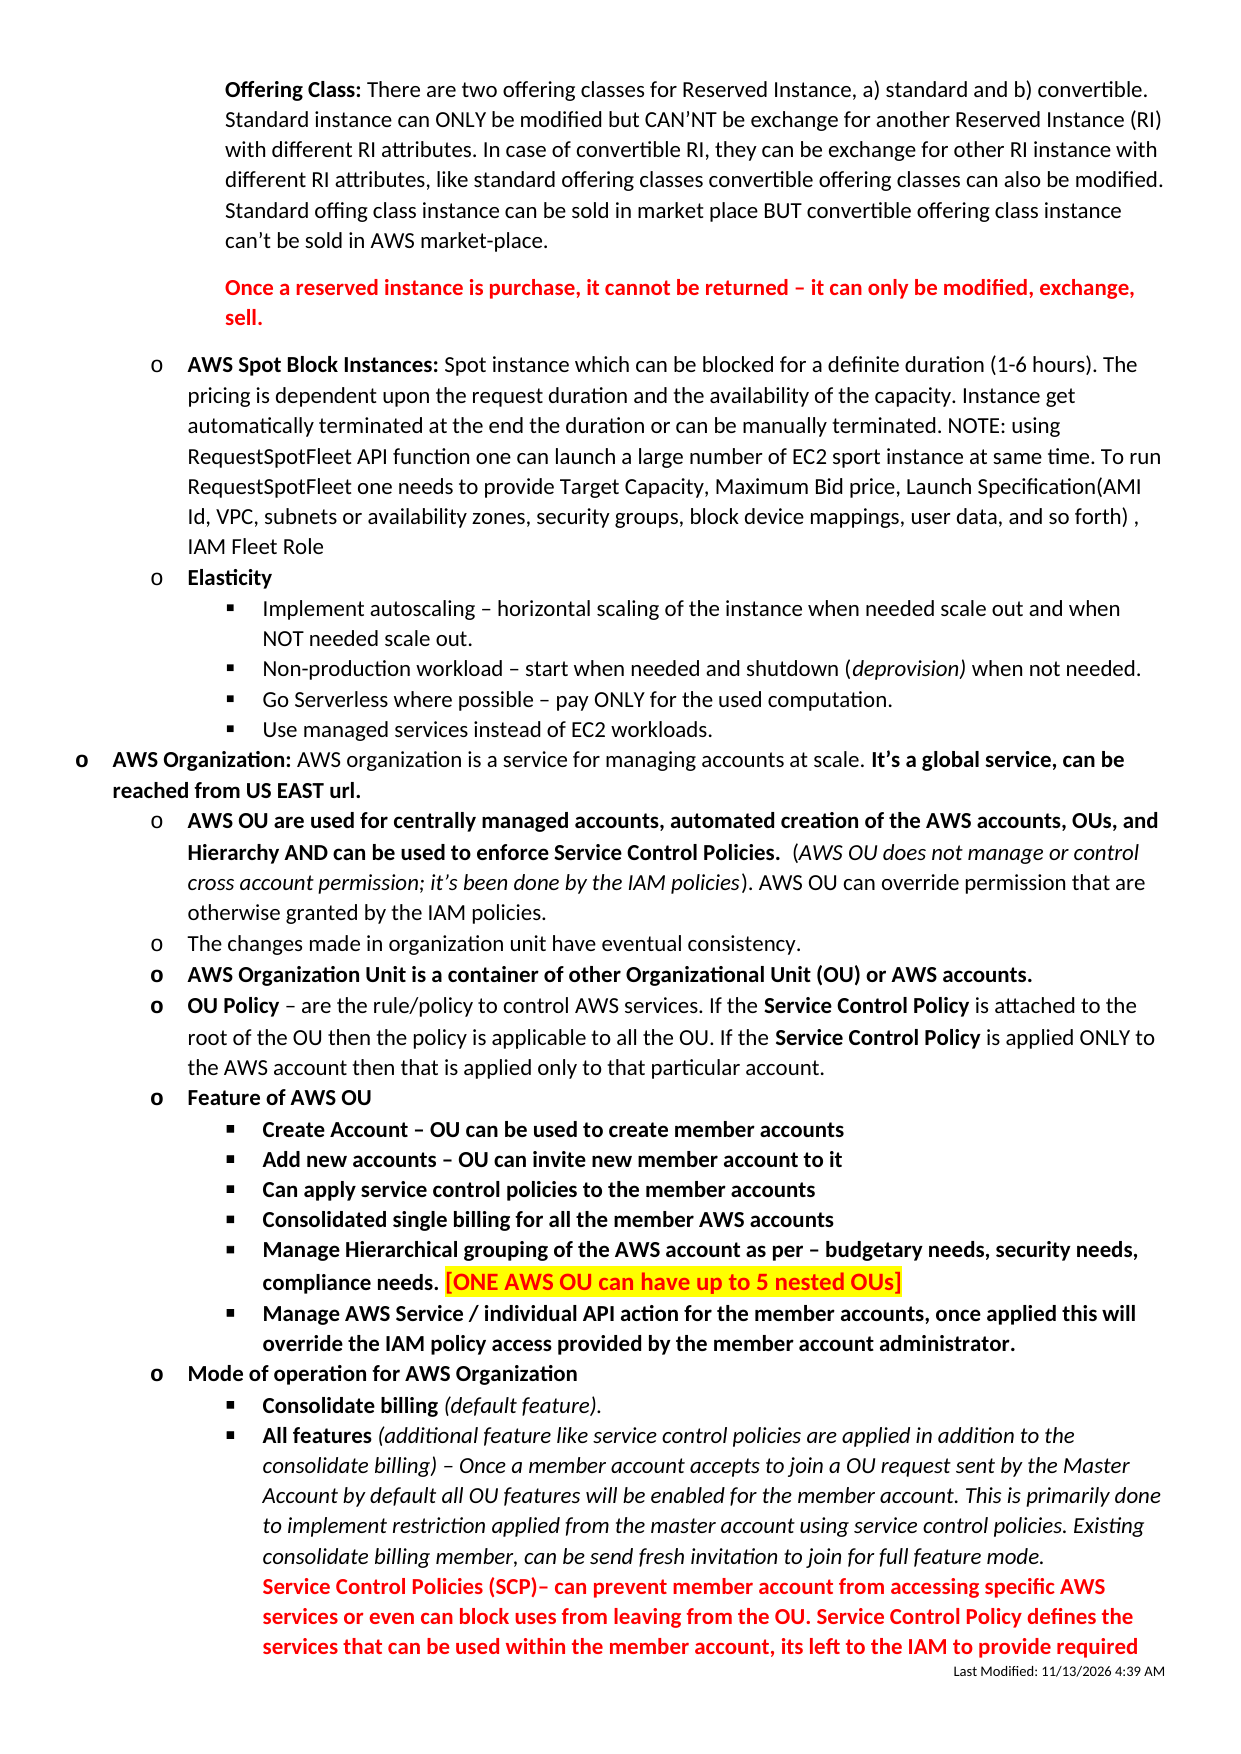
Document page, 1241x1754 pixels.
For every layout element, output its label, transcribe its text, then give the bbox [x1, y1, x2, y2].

text Offering Class: There are two offering classes for Reserved Instance, a) standard and b) convertible. Standard instance can ONLY be modified but CAN’NT be exchange for another Reserved Instance (RI) with different RI attributes. In case of convertible RI, they can be exchange for other RI instance with different RI attributes, like standard offering classes convertible offering classes can also be modified. Standard offing class instance can be sold in market place BUT convertible offering class instance can’t be sold in AWS market-place. [225, 75, 1165, 254]
list Manage Hierarchical grouping of the AWS account as per – budgetary needs, security needs, compliance needs. [ONE AWS OU can have up to 5 nested OUs] [225, 1236, 1165, 1297]
list AWS Organization Unit is a container of other Organizational Unit (OU) or AWS accounts. [150, 960, 1165, 989]
list Consolidated single billing for all the member AWS accounts [225, 1205, 1165, 1233]
list Add new accounts – OU can invite new member account to it [225, 1145, 1165, 1173]
list AWS Organization: AWS organization is a service for managing accounts at scale. It’s a global service, can be reached from US EAST url. [75, 745, 1165, 804]
list Create Account – OU can be used to create member accounts [225, 1115, 1165, 1143]
list All features (additional feature like service control policies are applied in addition to the consolidate billing) – Once a member account accepts to join a OU request sent by the Master Account by default all OU features will be enabled for the member account. This is primarily done to implement restriction applied from the master account using service control policies. Existing consolidate billing member, can be send fresh invitation to join for full feature mode. [225, 1421, 1165, 1570]
list The changes made in organization unit have eventual consistency. [150, 929, 1165, 958]
list AWS Spot Block Instances: Spot instance which can be blocked for a definite duration (1-6 hours). The pricing is dependent upon the request duration and the availability of the capacity. Instance get automatically terminated at the end the duration or can be manually terminated. NOTE: using RequestSpotFleet API function one can launch a large number of EC2 sport instance at same time. To run RequestSpotFleet one needs to provide Target Capacity, Maximum Bid price, Launch Specification(AMI Id, VPC, subnets or availability zones, security groups, block device mappings, user data, and so forth) , IAM Fleet Role [150, 350, 1165, 560]
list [262, 1572, 1165, 1661]
list Elasticity [150, 563, 1165, 592]
text Once a reserved instance is purchase, it cannot be returned – it can only be modified, exchange, sell. [225, 273, 1165, 331]
list Go Serverless where possible – pay ONLY for the used computation. [225, 685, 1165, 713]
list Mode of operation for AWS Organization [150, 1359, 1165, 1388]
list Non-production workload – start when needed and shutdown (deprovision) when not needed. [225, 654, 1165, 682]
list AWS OU are used for centrally managed accounts, automated creation of the AWS accounts, OUs, and Hierarchy AND can be used to enforce Service Control Policies. (AWS OU does not manage or control cross account permission; it’s been done by the IAM policies). AWS OU can override permission that are otherwise granted by the IAM policies. [150, 807, 1165, 926]
list Manage AWS Service / individual API action for the member accounts, once applied this will override the IAM policy access provided by the member account administrator. [225, 1299, 1165, 1357]
list Consolidate billing (default feature). [225, 1391, 1165, 1419]
list Can apply service control policies to the member accounts [225, 1175, 1165, 1203]
list Use managed services instead of EC2 workloads. [225, 715, 1165, 743]
list OU Policy – are the rule/policy to control AWS services. If the Service Control Policy is attached to the root of the OU then the policy is applicable to all the OU. If the Service Control Policy is applied ONLY to the AWS account then that is applied only to that particular account. [150, 992, 1165, 1081]
list Feature of AWS OU [150, 1083, 1165, 1112]
list Implement autoscaling – horizontal scaling of the instance when needed scale out and when NOT needed scale out. [225, 594, 1165, 652]
